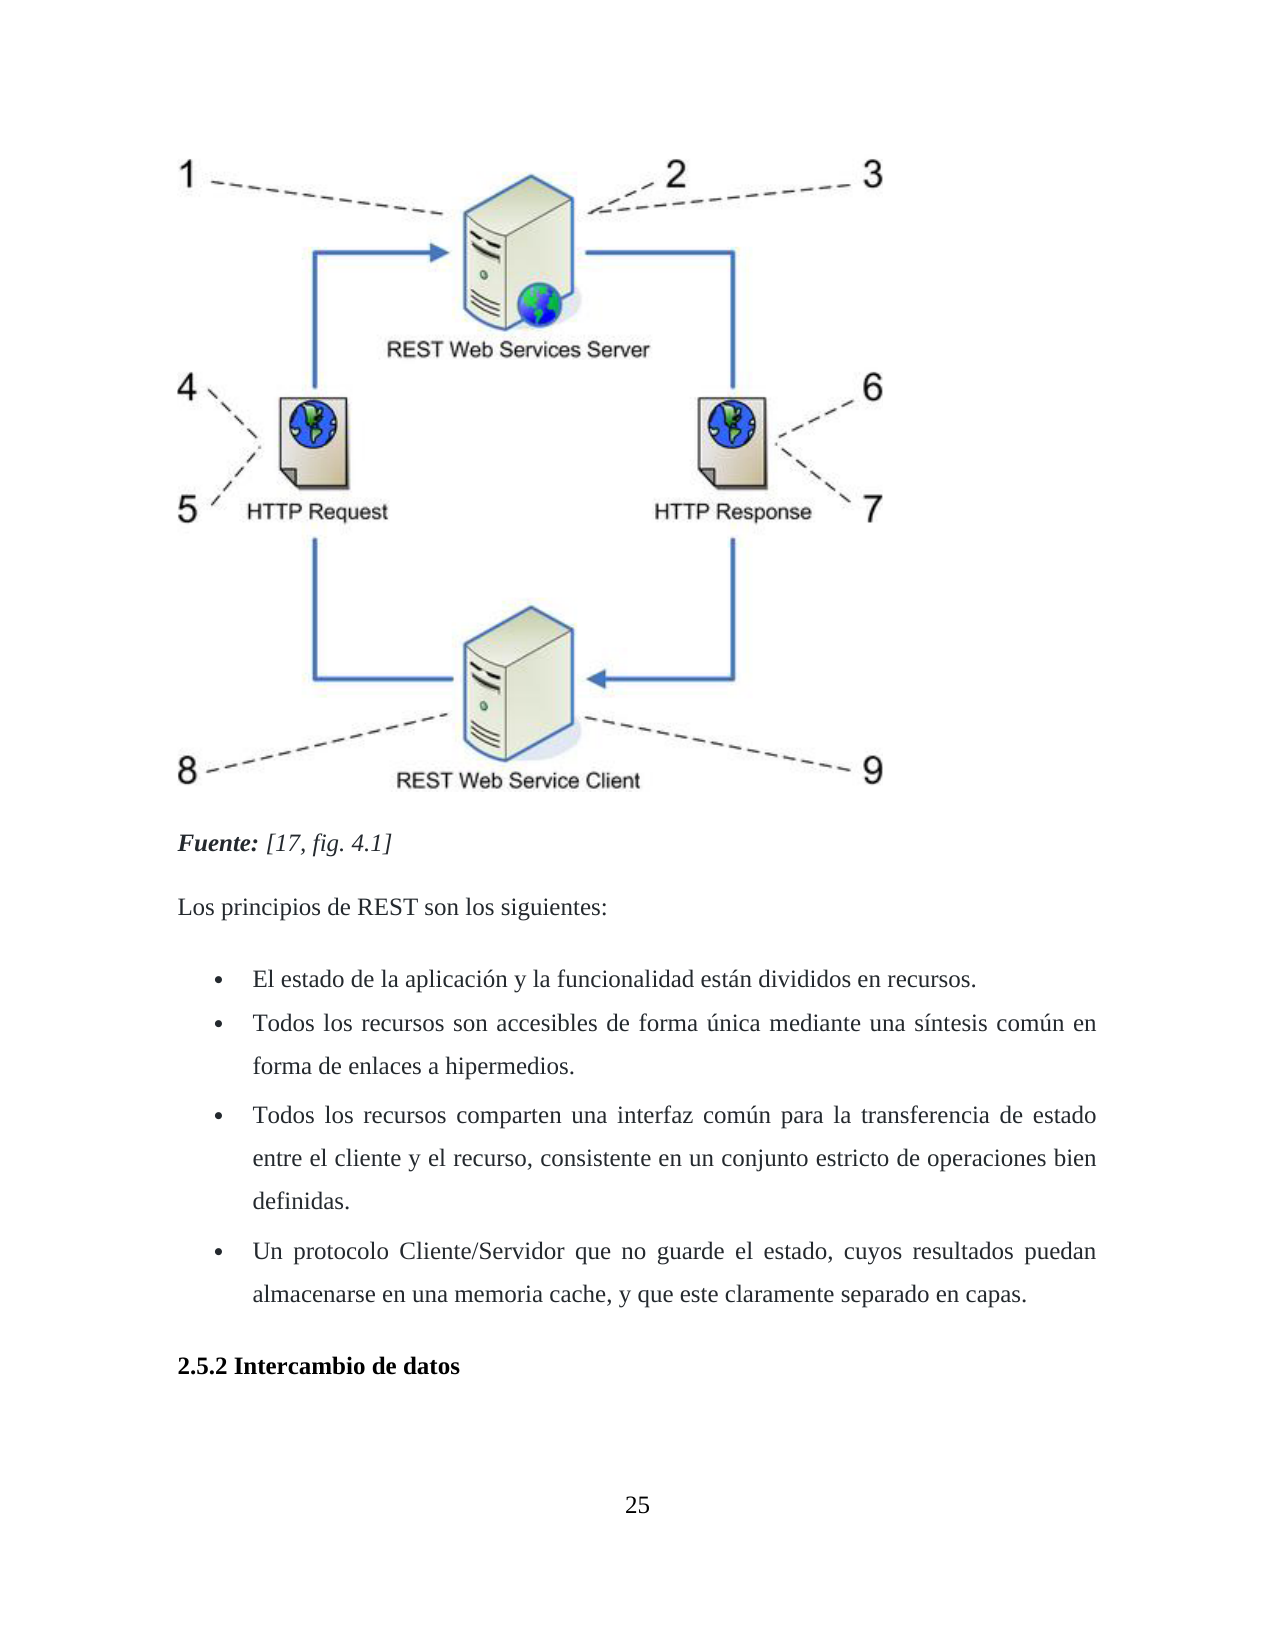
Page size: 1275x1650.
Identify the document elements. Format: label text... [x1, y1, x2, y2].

list Todos los recursos son accesibles de forma única mediante una síntesis común en forma de enlaces a hipermedios. [215, 1008, 1098, 1079]
list El estado de la aplicación y la funcionalidad están divididos en recursos. [215, 964, 1098, 993]
picture [177, 147, 883, 792]
list Todos los recursos comparten una interfaz común para la transferencia de estado entre el cliente y el recurso, consistente en un conjunto estricto de operaciones bien definidas. [215, 1100, 1098, 1215]
list Un protocolo Cliente/Servidor que no guarde el estado, cuyos resultados puedan almacenarse en una memoria cache, y que este claramente separado en capas. [215, 1236, 1098, 1308]
text Los principios de REST son los siguientes: [177, 892, 1098, 921]
subtitle Intercambio de datos [177, 1351, 1098, 1380]
text Fuente: [17, fig. 4.1] [177, 828, 1098, 856]
